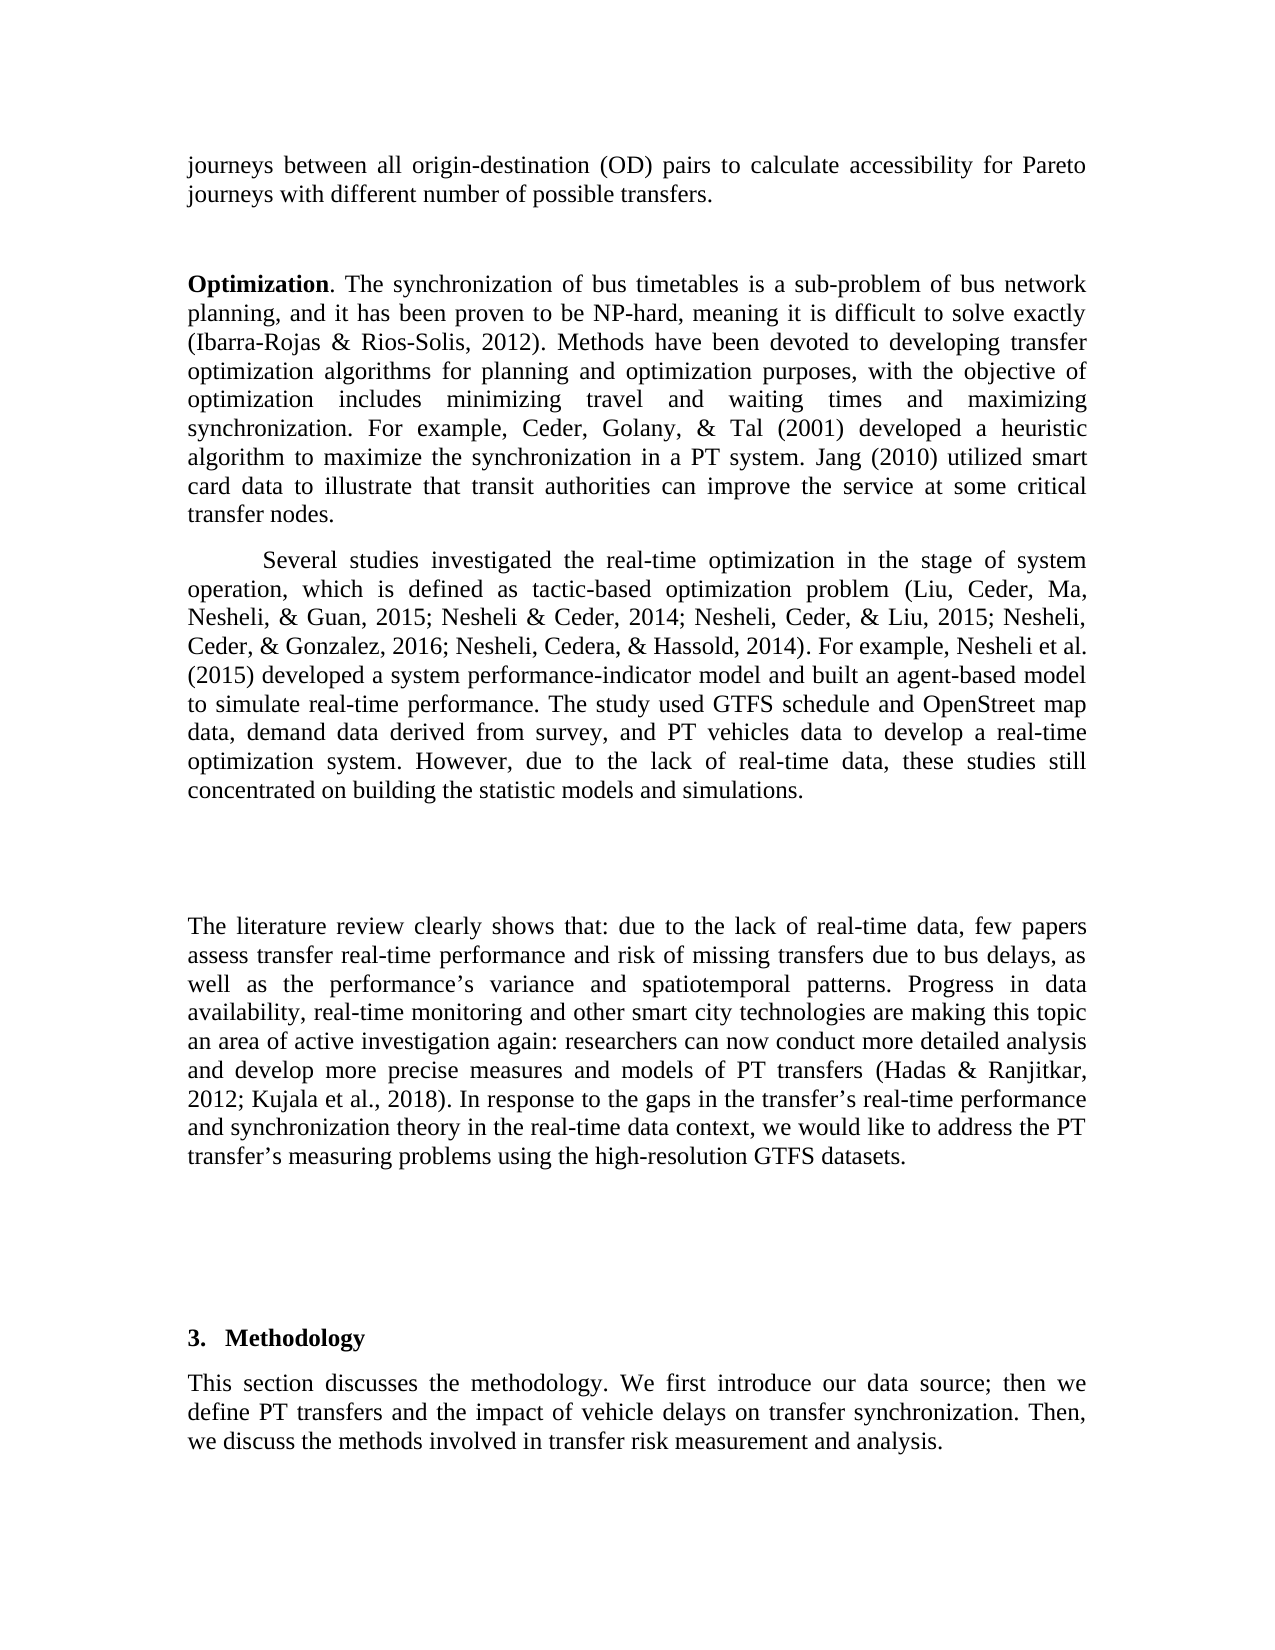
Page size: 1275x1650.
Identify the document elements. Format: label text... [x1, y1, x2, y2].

text The literature review clearly shows that: due to the lack of real-time data, few papers assess transfer real-time performance and risk of missing transfers due to bus delays, as well as the performance’s variance and spatiotemporal patterns. Progress in data availability, real-time monitoring and other smart city technologies are making this topic an area of active investigation again: researchers can now conduct more detailed analysis and develop more precise measures and models of PT transfers (Hadas & Ranjitkar, 2012; Kujala et al., 2018). In response to the gaps in the transfer’s real-time performance and synchronization theory in the real-time data context, we would like to address the PT transfer’s measuring problems using the high-resolution GTFS datasets. [187, 911, 1087, 1170]
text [187, 150, 1087, 207]
text Optimization. The synchronization of bus timetables is a sub-problem of bus network planning, and it has been proven to be NP-hard, meaning it is difficult to solve exactly (Ibarra-Rojas & Rios-Solis, 2012). Methods have been devoted to developing transfer optimization algorithms for planning and optimization purposes, with the objective of optimization includes minimizing travel and waiting times and maximizing synchronization. For example, Ceder, Golany, & Tal (2001) developed a heuristic algorithm to maximize the synchronization in a PT system. Jang (2010) utilized smart card data to illustrate that transit authorities can improve the service at some critical transfer nodes. [187, 269, 1087, 528]
text Several studies investigated the real-time optimization in the stage of system operation, which is defined as tactic-based optimization problem (Liu, Ceder, Ma, Nesheli, & Guan, 2015; Nesheli & Ceder, 2014; Nesheli, Ceder, & Liu, 2015; Nesheli, Ceder, & Gonzalez, 2016; Nesheli, Cedera, & Hassold, 2014). For example, Nesheli et al. (2015) developed a system performance-indicator model and built an agent-based model to simulate real-time performance. The study used GTFS schedule and OpenStreet map data, demand data derived from survey, and PT vehicles data to develop a real-time optimization system. However, due to the lack of real-time data, these studies still concentrated on building the statistic models and simulations. [187, 545, 1087, 804]
text This section discusses the methodology. We first introduce our data source; then we define PT transfers and the impact of vehicle delays on transfer synchronization. Then, we discuss the methods involved in transfer risk measurement and analysis. [187, 1368, 1087, 1454]
list Methodology [187, 1323, 1087, 1352]
